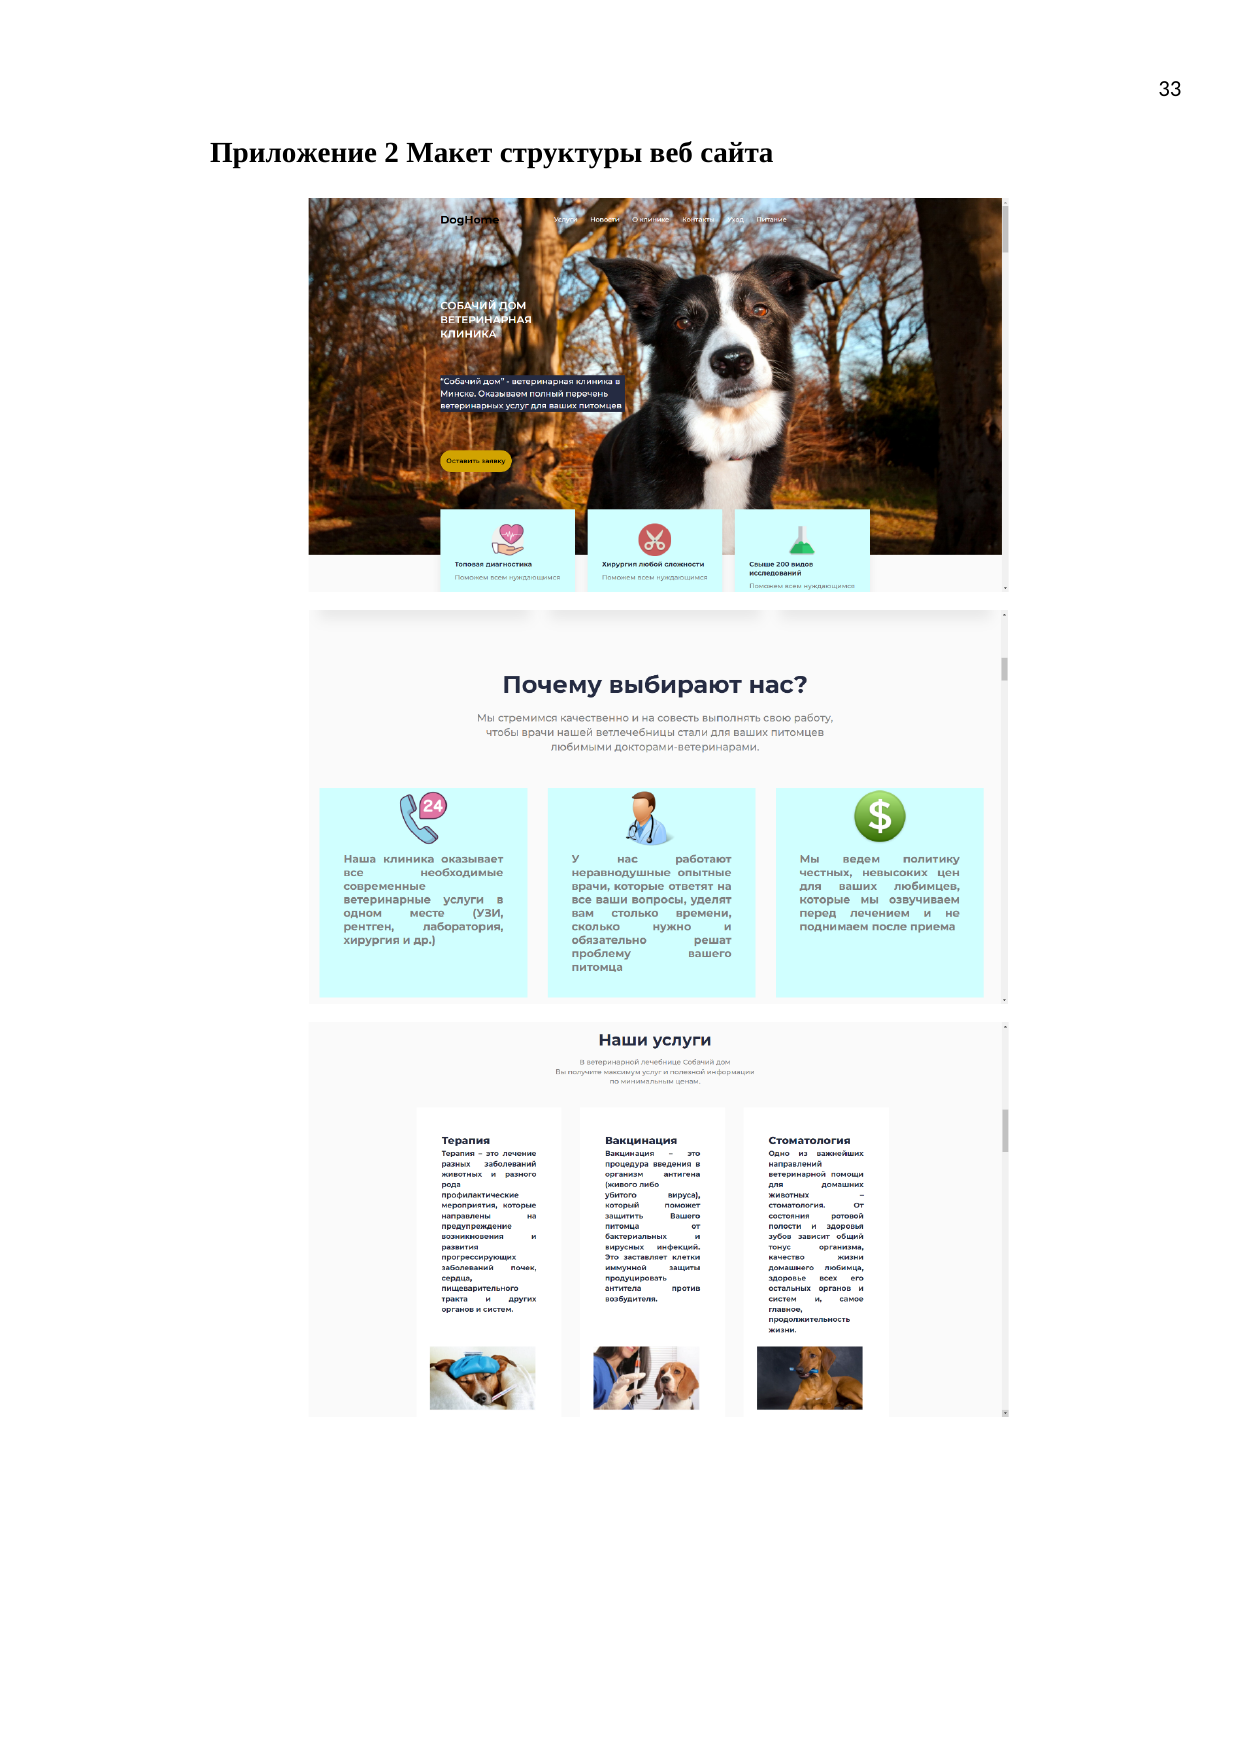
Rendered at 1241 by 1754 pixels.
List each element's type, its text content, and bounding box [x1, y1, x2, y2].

subtitle Приложение 2 Макет структуры веб сайта [136, 135, 1181, 169]
picture [308, 198, 1009, 592]
picture [309, 610, 1008, 1004]
picture [308, 1022, 1009, 1417]
